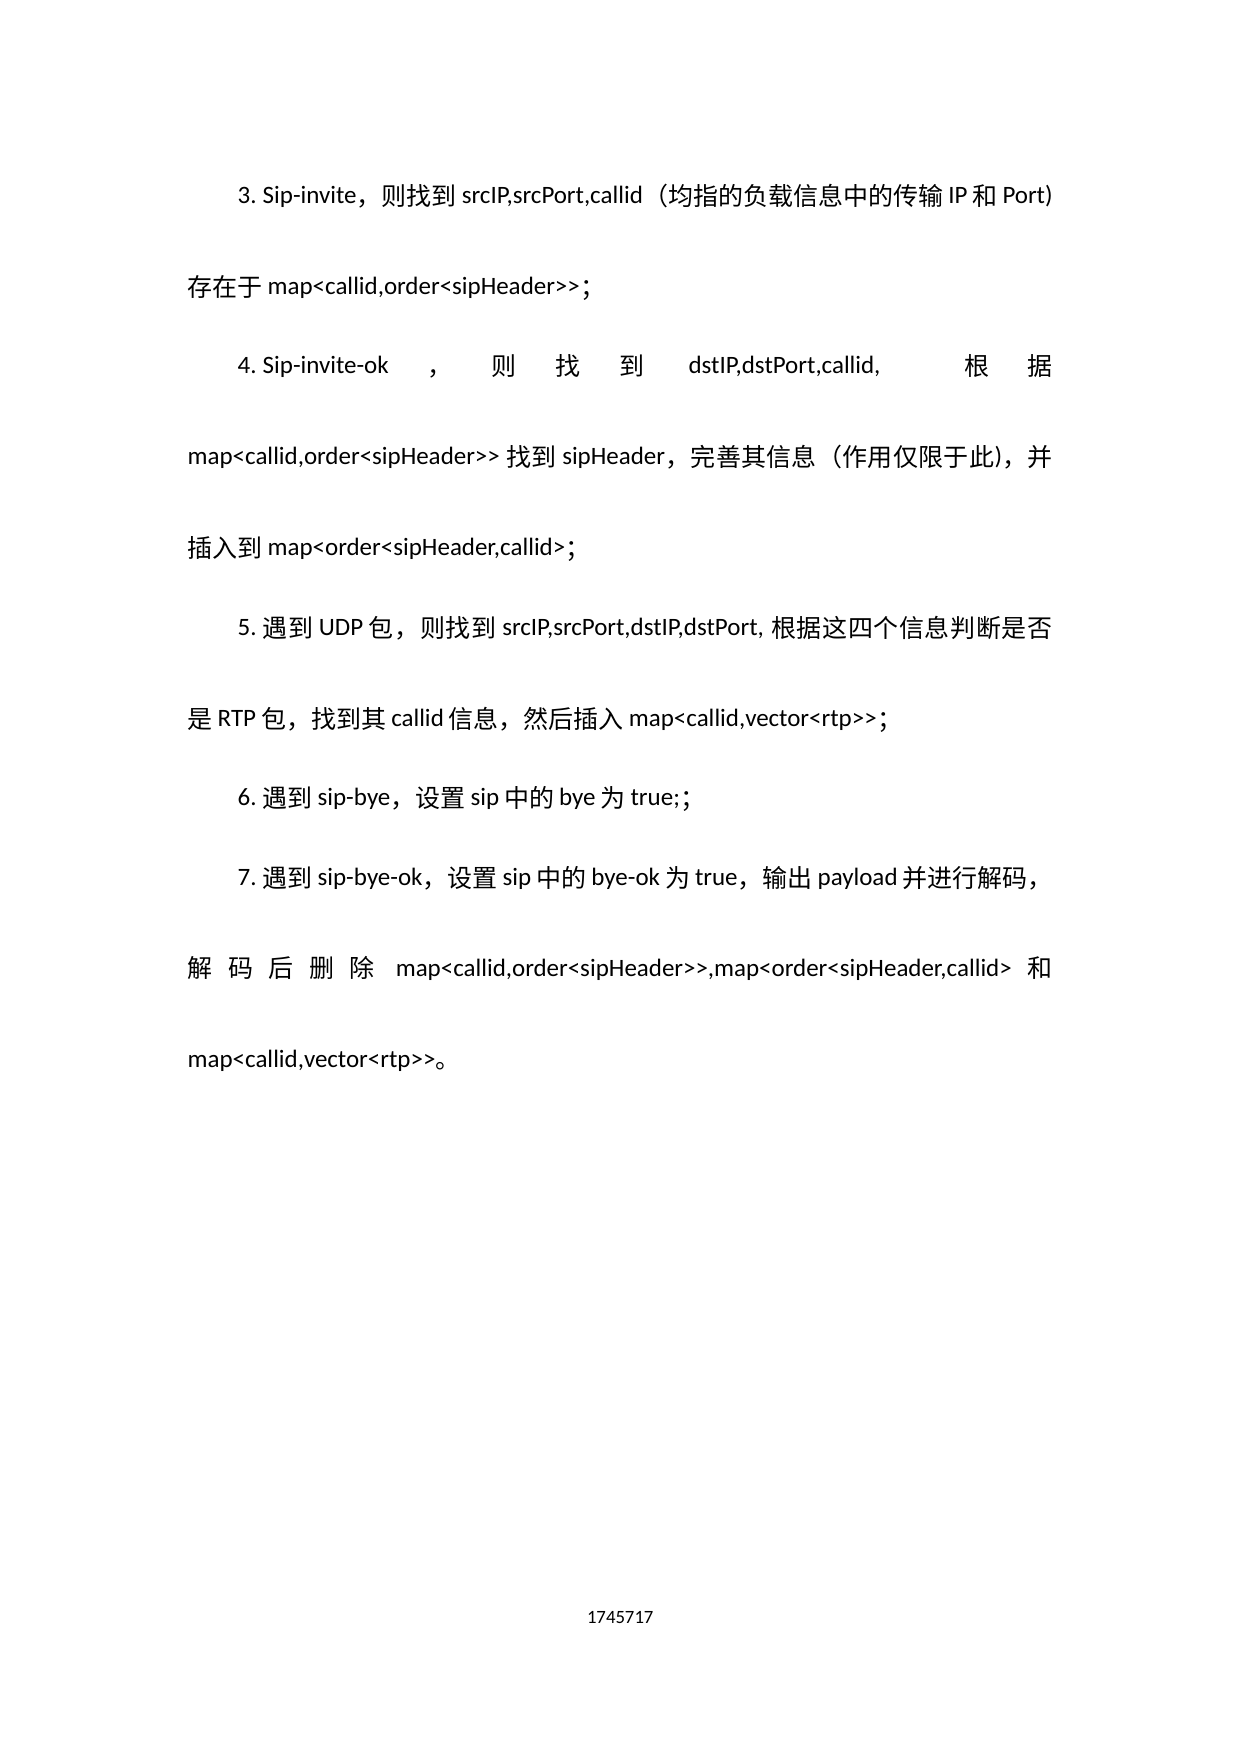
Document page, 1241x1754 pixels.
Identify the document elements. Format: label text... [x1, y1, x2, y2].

list 遇到UDP包，则找到srcIP,srcPort,dstIP,dstPort, 根据这四个信息判断是否是RTP包，找到其callid信息，然后插入map<callid,vector<rtp>>； [187, 594, 1053, 750]
list Sip-invite，则找到srcIP,srcPort,callid（均指的负载信息中的传输IP和Port)存在于map<callid,order<sipHeader>>； [187, 162, 1053, 318]
list Sip-invite-ok，则找到dstIP,dstPort,callid, 根据map<callid,order<sipHeader>> 找到sipHeader，完善其信息（作用仅限于此)，并插入到map<order<sipHeader,callid>； [187, 332, 1053, 579]
list 遇到sip-bye-ok，设置sip中的bye-ok为true，输出payload并进行解码，解码后删除map<callid,order<sipHeader>>,map<order<sipHeader,callid>和map<callid,vector<rtp>>。 [187, 844, 1053, 1091]
list 遇到sip-bye，设置sip中的bye为true;； [187, 764, 1053, 829]
